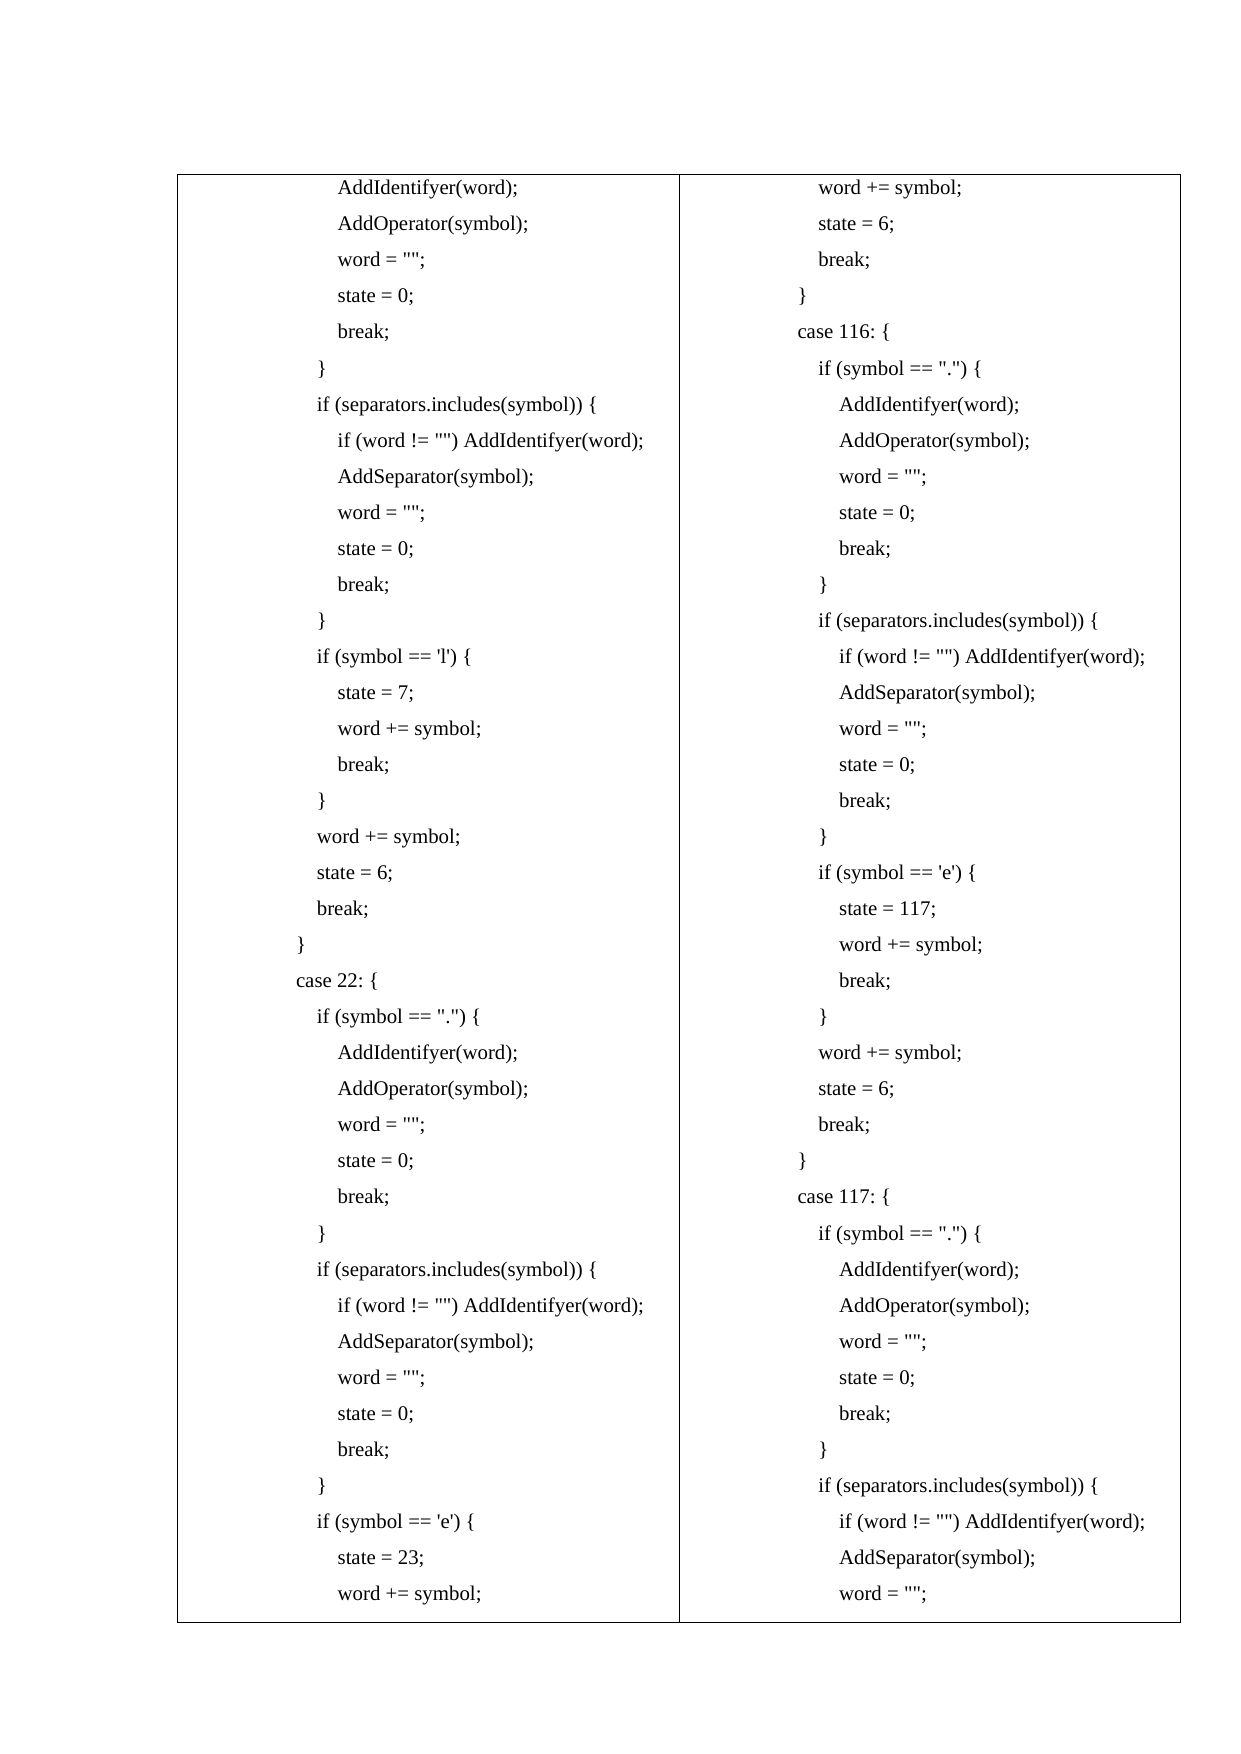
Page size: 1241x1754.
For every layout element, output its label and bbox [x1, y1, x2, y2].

table_header [178, 175, 679, 1622]
table_header [680, 175, 1180, 1622]
